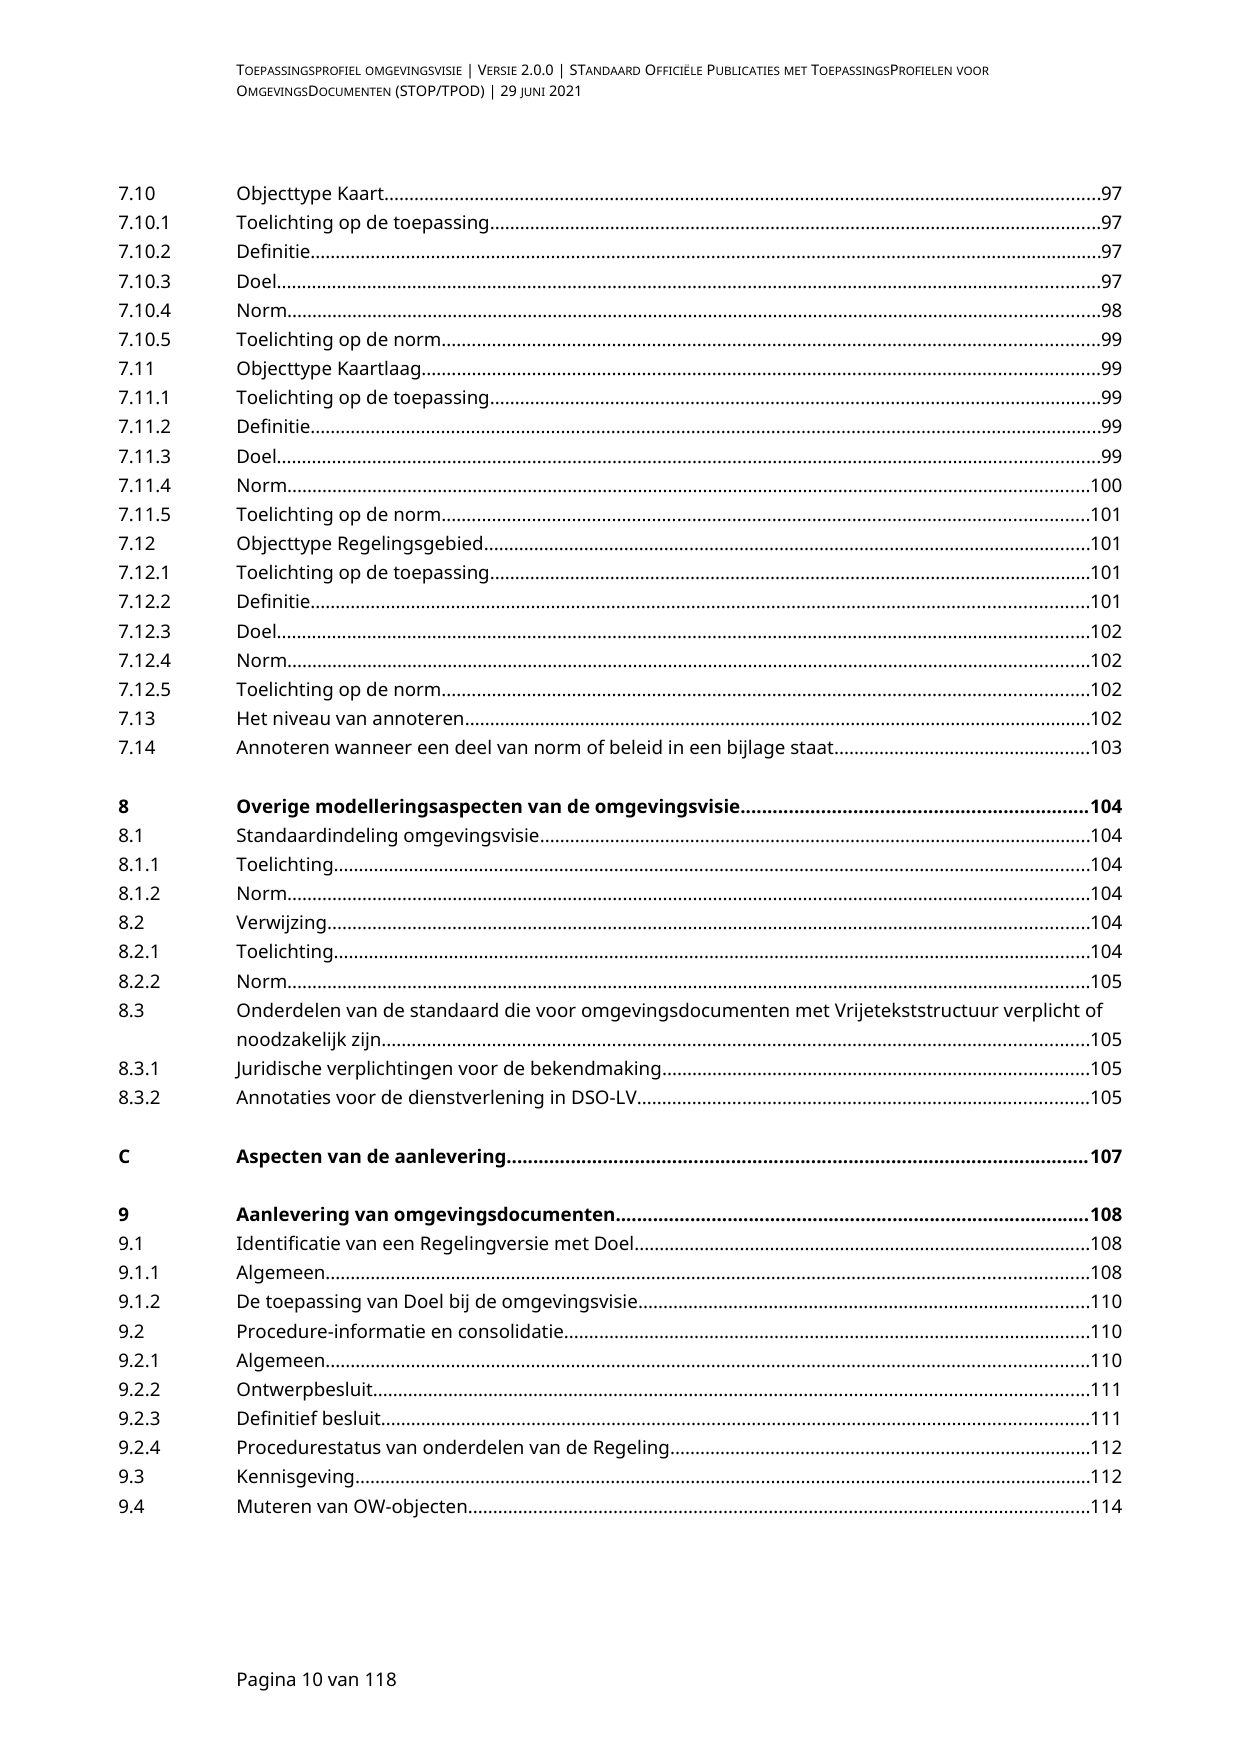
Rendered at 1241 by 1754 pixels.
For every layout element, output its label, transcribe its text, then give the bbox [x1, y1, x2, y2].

text 8.3 Onderdelen van de standaard die voor omgevingsdocumenten met Vrijetekststructuur verplicht of noodzakelijk zijn 105 [118, 994, 1122, 1052]
text 7.10.5 Toelichting op de norm 99 [118, 323, 1122, 352]
text 9.1 Identificatie van een Regelingversie met Doel 108 [118, 1227, 1122, 1256]
text 7.12.2 Definitie 101 [118, 586, 1122, 615]
text 8.1.1 Toelichting 104 [118, 848, 1122, 877]
text 7.10.1 Toelichting op de toepassing 97 [118, 206, 1122, 236]
text 7.12 Objecttype Regelingsgebied 101 [118, 527, 1122, 556]
text 7.12.4 Norm 102 [118, 644, 1122, 673]
text 9.2 Procedure-informatie en consolidatie 110 [118, 1315, 1122, 1344]
text 7.14 Annoteren wanneer een deel van norm of beleid in een bijlage staat 103 [118, 731, 1122, 761]
text 9.2.1 Algemeen 110 [118, 1344, 1122, 1373]
text 7.11.1 Toelichting op de toepassing 99 [118, 381, 1122, 411]
text 9.4 Muteren van OW-objecten 114 [118, 1490, 1122, 1519]
text 7.11 Objecttype Kaartlaag 99 [118, 352, 1122, 381]
text 8 Overige modelleringsaspecten van de omgevingsvisie 104 [118, 790, 1122, 819]
text 7.12.5 Toelichting op de norm 102 [118, 673, 1122, 702]
text 7.10.3 Doel 97 [118, 265, 1122, 294]
text 8.1 Standaardindeling omgevingsvisie 104 [118, 819, 1122, 848]
text 7.11.4 Norm 100 [118, 469, 1122, 498]
text 7.10.2 Definitie 97 [118, 236, 1122, 265]
text 8.3.1 Juridische verplichtingen voor de bekendmaking 105 [118, 1052, 1122, 1081]
text 7.10.4 Norm 98 [118, 294, 1122, 323]
text 8.2.1 Toelichting 104 [118, 936, 1122, 965]
text 9.2.2 Ontwerpbesluit 111 [118, 1373, 1122, 1402]
text 7.11.2 Definitie 99 [118, 411, 1122, 440]
text 7.11.5 Toelichting op de norm 101 [118, 498, 1122, 527]
text 7.10 Objecttype Kaart 97 [118, 177, 1122, 206]
text 8.1.2 Norm 104 [118, 877, 1122, 906]
text 8.2.2 Norm 105 [118, 965, 1122, 994]
text 7.11.3 Doel 99 [118, 440, 1122, 469]
text 7.12.3 Doel 102 [118, 615, 1122, 644]
text 9.3 Kennisgeving 112 [118, 1461, 1122, 1490]
text 9.2.4 Procedurestatus van onderdelen van de Regeling 112 [118, 1431, 1122, 1461]
text 8.3.2 Annotaties voor de dienstverlening in DSO-LV 105 [118, 1081, 1122, 1111]
text 8.2 Verwijzing 104 [118, 906, 1122, 936]
text 9.1.2 De toepassing van Doel bij de omgevingsvisie 110 [118, 1286, 1122, 1315]
text C Aspecten van de aanlevering 107 [118, 1140, 1122, 1169]
text 7.12.1 Toelichting op de toepassing 101 [118, 556, 1122, 586]
text 9.1.1 Algemeen 108 [118, 1256, 1122, 1286]
text 9 Aanlevering van omgevingsdocumenten 108 [118, 1198, 1122, 1227]
text 7.13 Het niveau van annoteren 102 [118, 702, 1122, 731]
text 9.2.3 Definitief besluit 111 [118, 1402, 1122, 1431]
